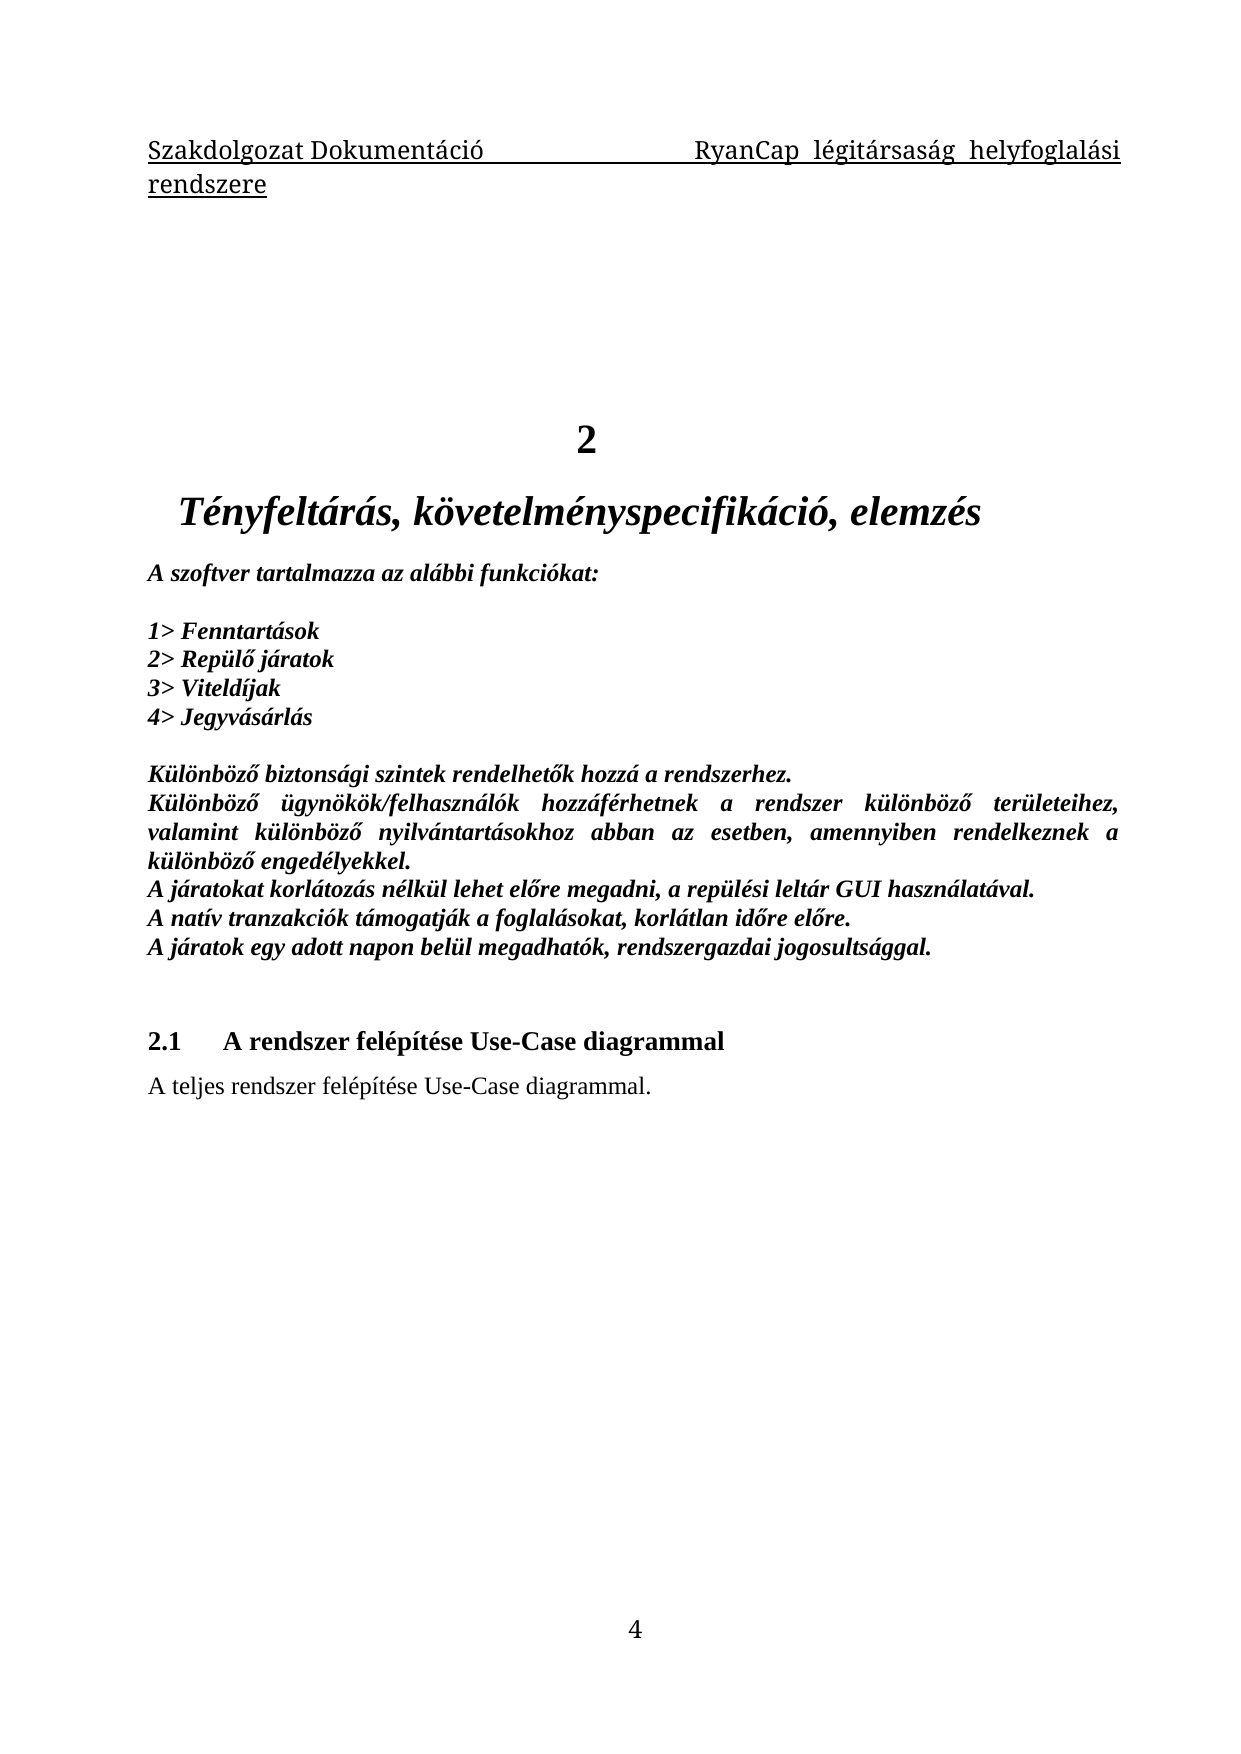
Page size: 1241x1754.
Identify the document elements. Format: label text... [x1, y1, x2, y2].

text A járatok egy adott napon belül megadhatók, rendszergazdai jogosultsággal. [148, 932, 1122, 961]
text 3> Viteldíjak [148, 673, 1122, 702]
text 4> Jegyvásárlás [148, 702, 1122, 731]
text 1> Fenntartások [148, 616, 1122, 644]
text 2> Repülő járatok [148, 644, 1122, 673]
subtitle A rendszer felépítése Use-Case diagrammal [148, 1025, 1122, 1056]
text A szoftver tartalmazza az alábbi funkciókat: [148, 558, 1122, 587]
text A járatokat korlátozás nélkül lehet előre megadni, a repülési leltár GUI használatával. [148, 874, 1122, 903]
text Különböző ügynökök/felhasználók hozzáférhetnek a rendszer különböző területeihez, valamint különböző nyilvántartásokhoz abban az esetben, amennyiben rendelkeznek a különböző engedélyekkel. [148, 788, 1122, 874]
subtitle Tényfeltárás, követelményspecifikáció, elemzés [177, 414, 1122, 534]
text A teljes rendszer felépítése Use-Case diagrammal. [148, 1071, 1122, 1100]
text A natív tranzakciók támogatják a foglalásokat, korlátlan időre előre. [148, 903, 1122, 932]
text Különböző biztonsági szintek rendelhetők hozzá a rendszerhez. [148, 759, 1122, 788]
